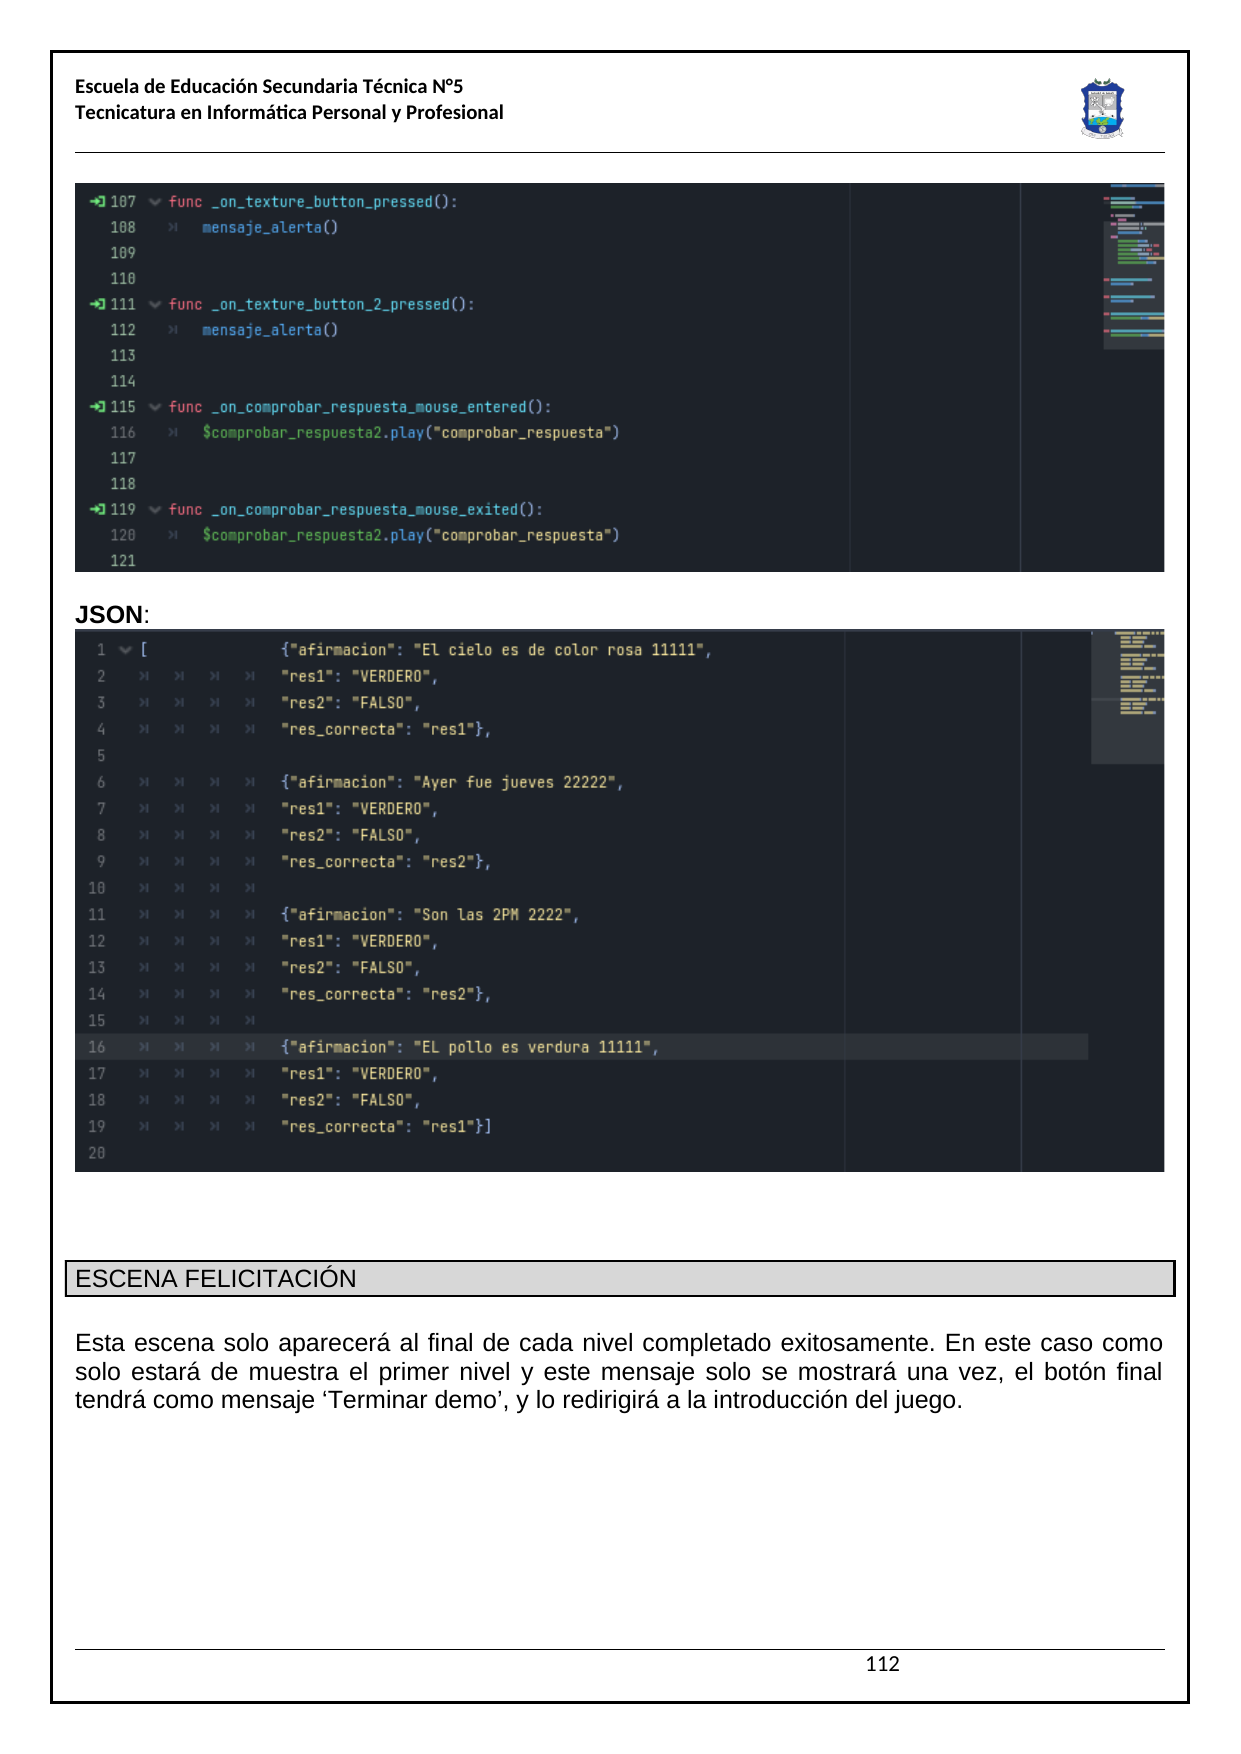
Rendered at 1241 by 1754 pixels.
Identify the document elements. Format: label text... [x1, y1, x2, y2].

picture [75, 629, 1165, 1172]
list ESCENA FELICITACIÓN [67, 1262, 1173, 1295]
picture [1077, 77, 1128, 139]
list JSON: [75, 600, 1165, 629]
list Esta escena solo aparecerá al final de cada nivel completado exitosamente. En este caso como solo estará de muestra el primer nivel y este mensaje solo se mostrará una vez, el botón final tendrá como mensaje ‘Terminar demo’, y lo redirigirá a la introducción del juego. [75, 1328, 1165, 1414]
picture [75, 183, 1165, 572]
